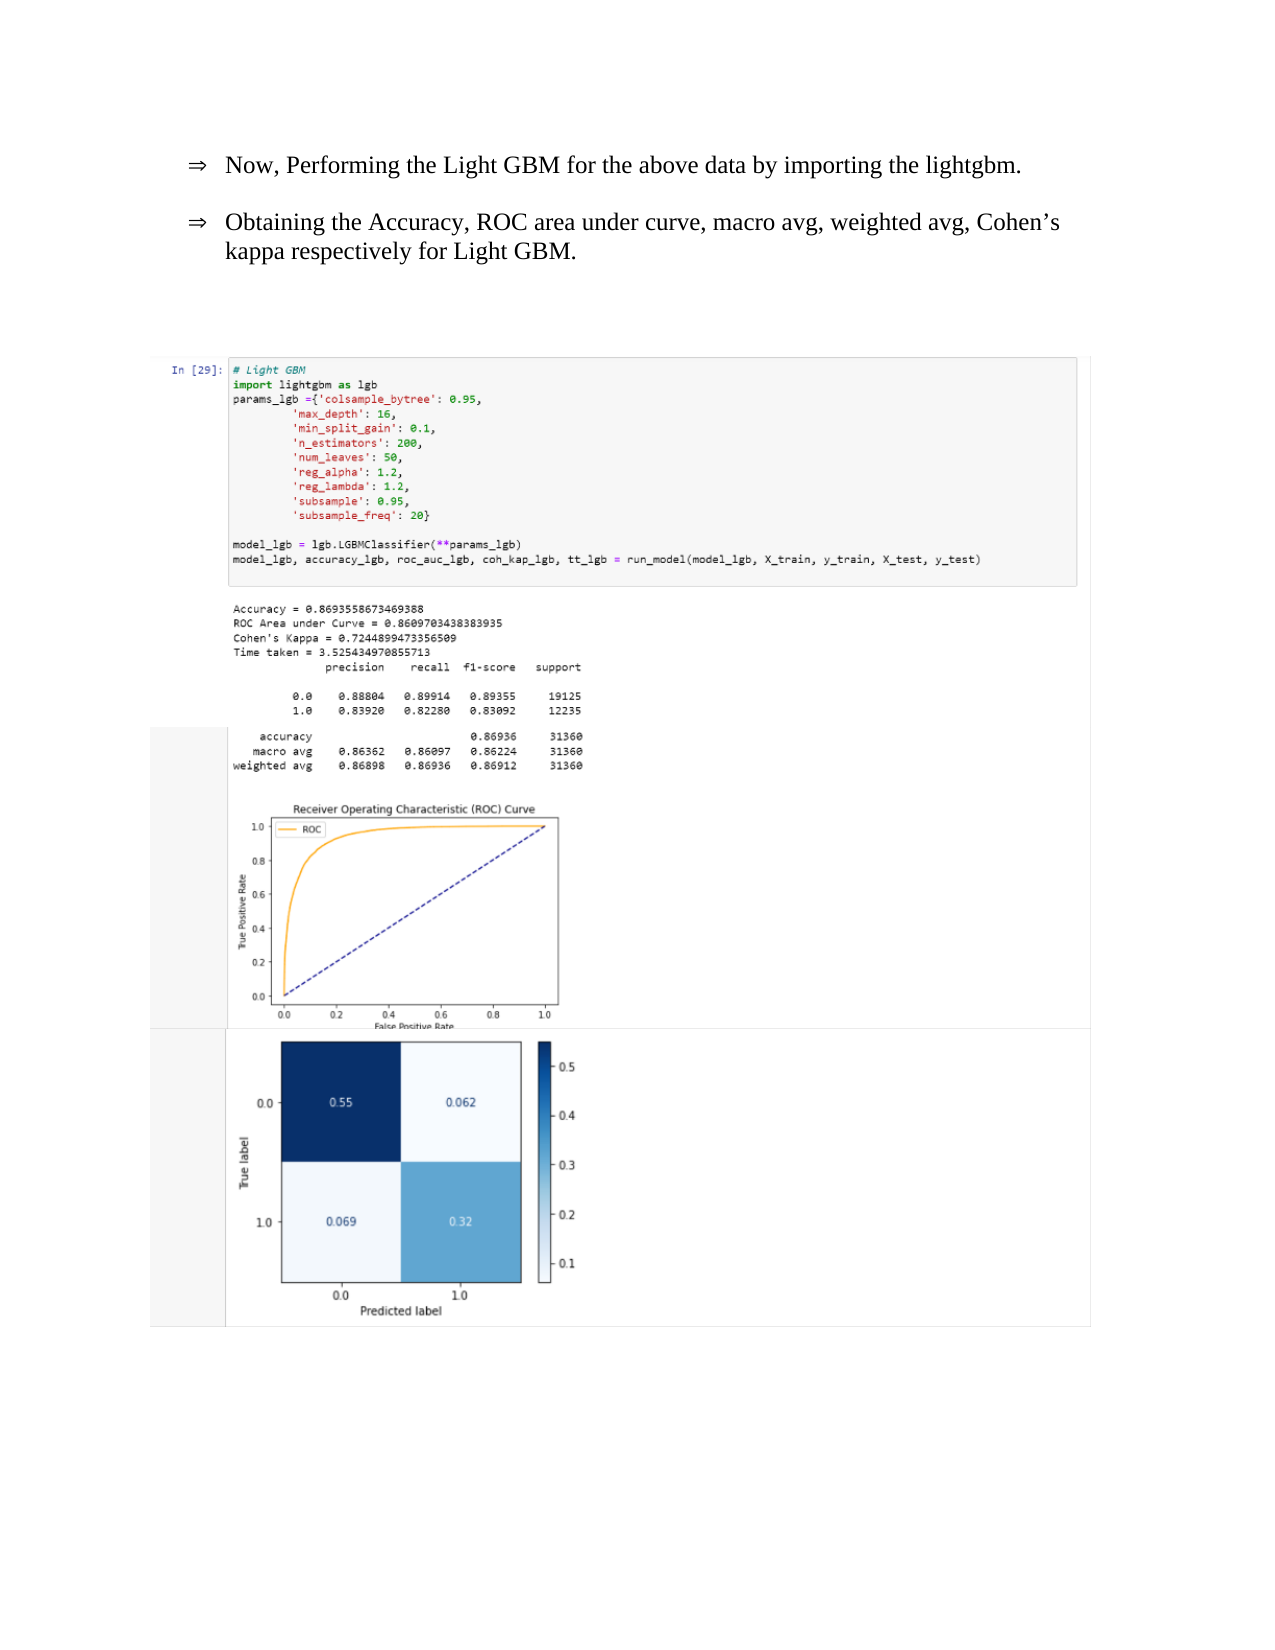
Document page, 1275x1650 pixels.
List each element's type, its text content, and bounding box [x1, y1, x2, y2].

list Now, Performing the Light GBM for the above data by importing the lightgbm. [187, 150, 1125, 179]
list Obtaining the Accuracy, ROC area under curve, macro avg, weighted avg, Cohen’s kappa respectively for Light GBM. [187, 207, 1125, 265]
picture [150, 356, 1092, 1328]
